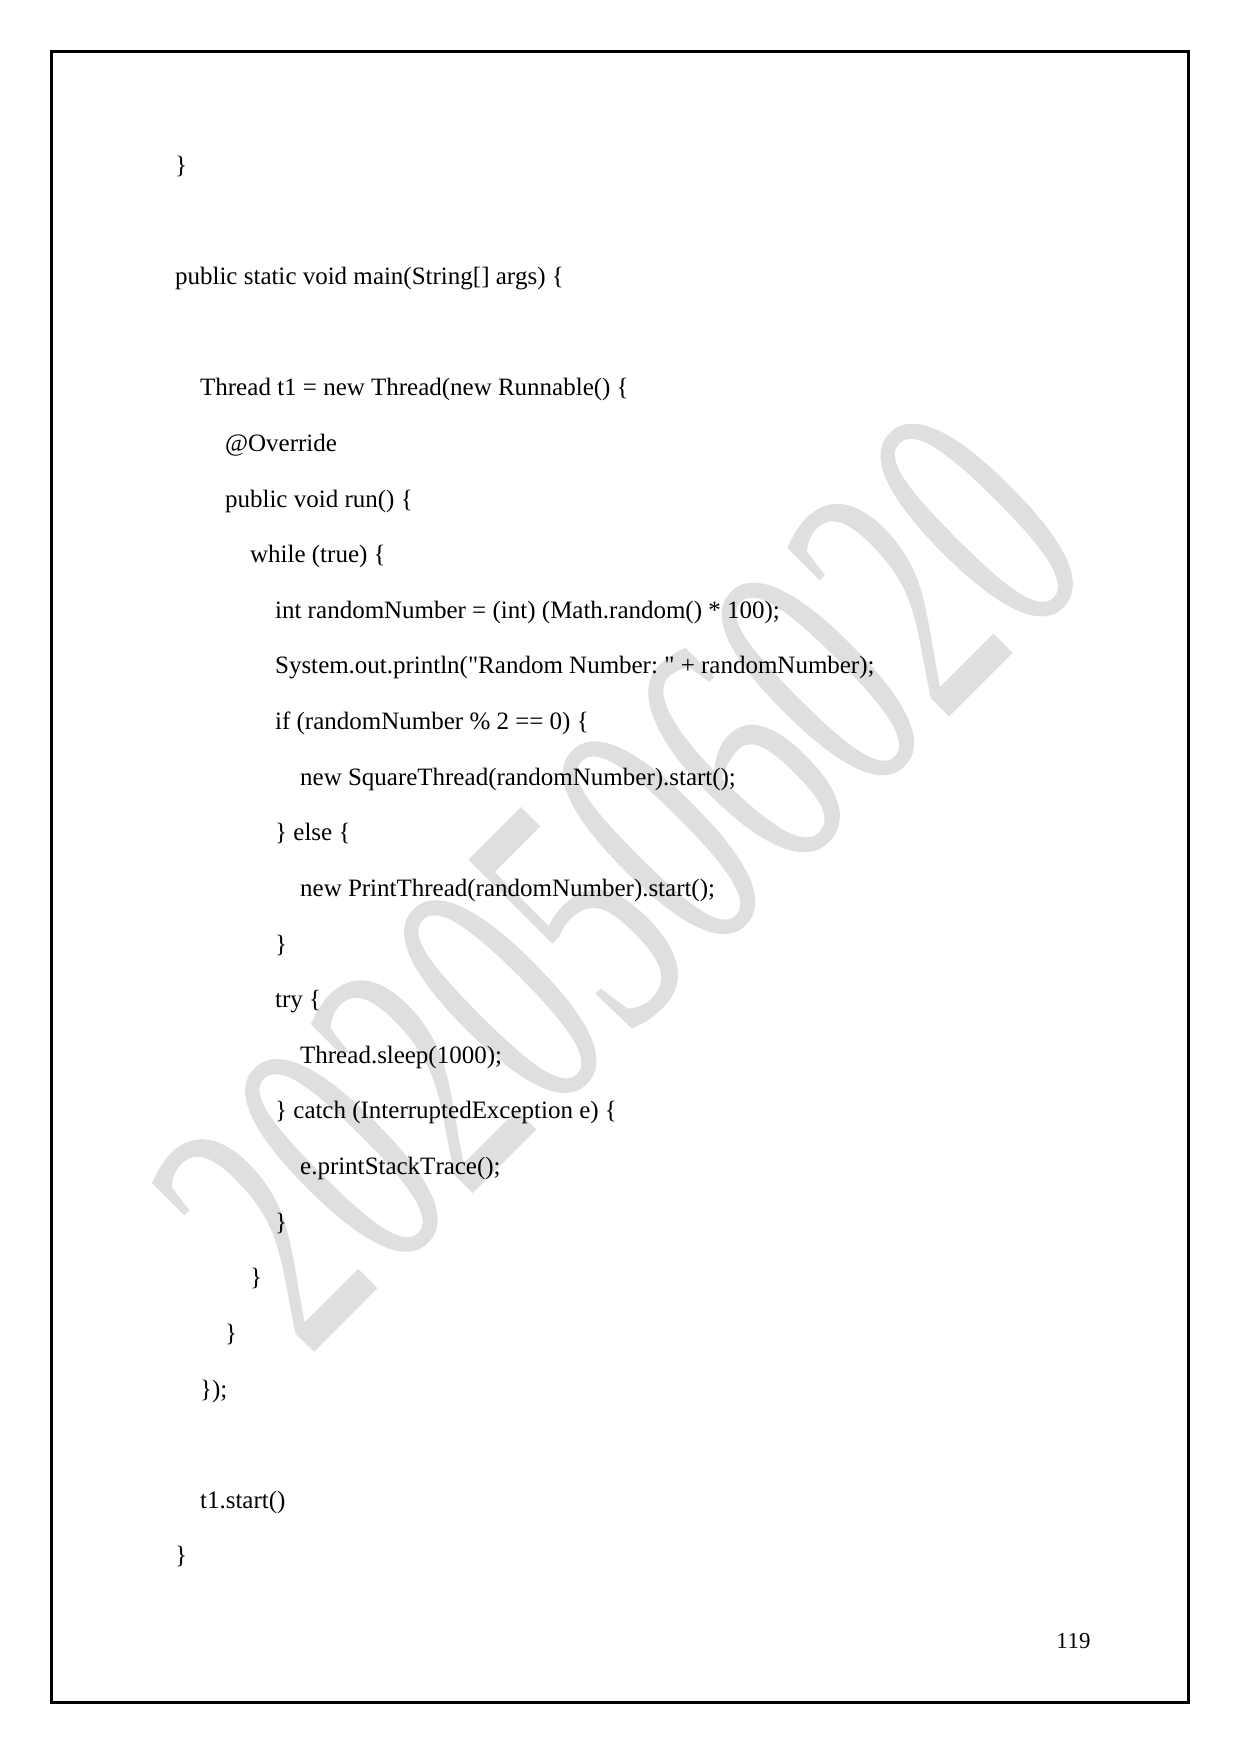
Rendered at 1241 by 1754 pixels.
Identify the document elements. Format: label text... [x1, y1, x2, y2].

text if (randomNumber % 2 == 0) { [150, 706, 1090, 735]
text } catch (InterruptedException e) { [150, 1096, 1090, 1124]
text @Override [150, 428, 1090, 457]
text Thread.sleep(1000); [150, 1040, 1090, 1069]
text } [150, 1207, 1090, 1236]
text e.printStackTrace(); [150, 1151, 1090, 1180]
text } [150, 1262, 1090, 1291]
text } [150, 1541, 1090, 1569]
text } [150, 929, 1090, 957]
text new PrintThread(randomNumber).start(); [150, 873, 1090, 902]
text } [150, 1318, 1090, 1347]
text public static void main(String[] args) { [150, 261, 1090, 290]
text Thread t1 = new Thread(new Runnable() { [150, 372, 1090, 401]
text try { [150, 984, 1090, 1013]
text t1.start() [150, 1485, 1090, 1514]
text int randomNumber = (int) (Math.random() * 100); [150, 595, 1090, 624]
text } [150, 150, 1090, 179]
text while (true) { [150, 539, 1090, 568]
text }); [150, 1374, 1090, 1402]
text } else { [150, 817, 1090, 846]
text new SquareThread(randomNumber).start(); [150, 762, 1090, 791]
text System.out.println("Random Number: " + randomNumber); [150, 651, 1090, 679]
text public void run() { [150, 484, 1090, 512]
